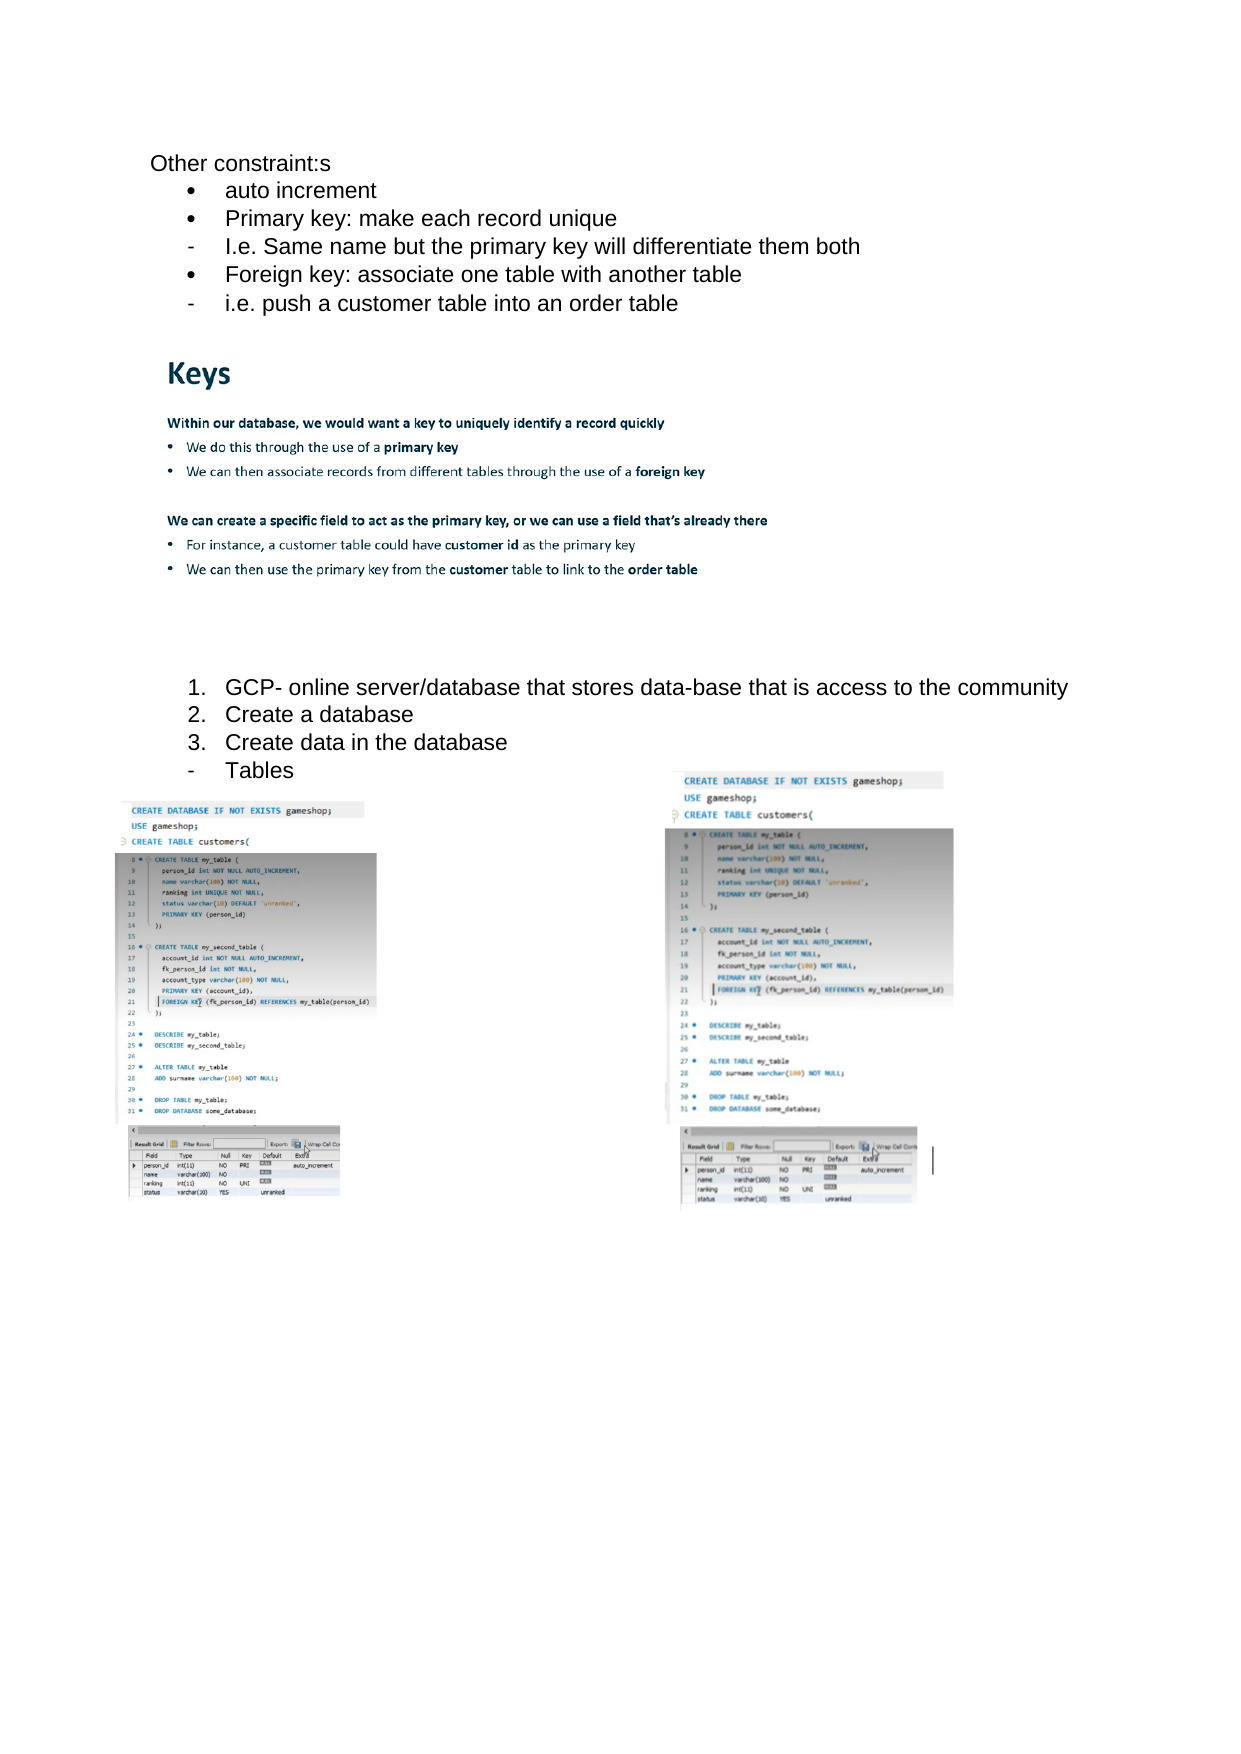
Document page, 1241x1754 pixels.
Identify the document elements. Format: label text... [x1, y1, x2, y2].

text Other constraint:s [150, 150, 1090, 176]
picture [120, 801, 369, 849]
list Tables [187, 756, 1090, 784]
list i.e. push a customer table into an order table [187, 289, 1090, 317]
list auto increment [187, 177, 1090, 204]
list Foreign key: associate one table with another table [187, 261, 1090, 288]
picture [656, 758, 997, 1211]
list GCP- online server/database that stores data-base that is access to the community [187, 674, 1090, 700]
list Primary key: make each record unique [187, 205, 1090, 231]
list Create a database [187, 701, 1090, 728]
list Create data in the database [187, 729, 1090, 755]
picture [150, 345, 788, 590]
picture [114, 853, 379, 1204]
list I.e. Same name but the primary key will differentiate them both [187, 232, 1090, 260]
